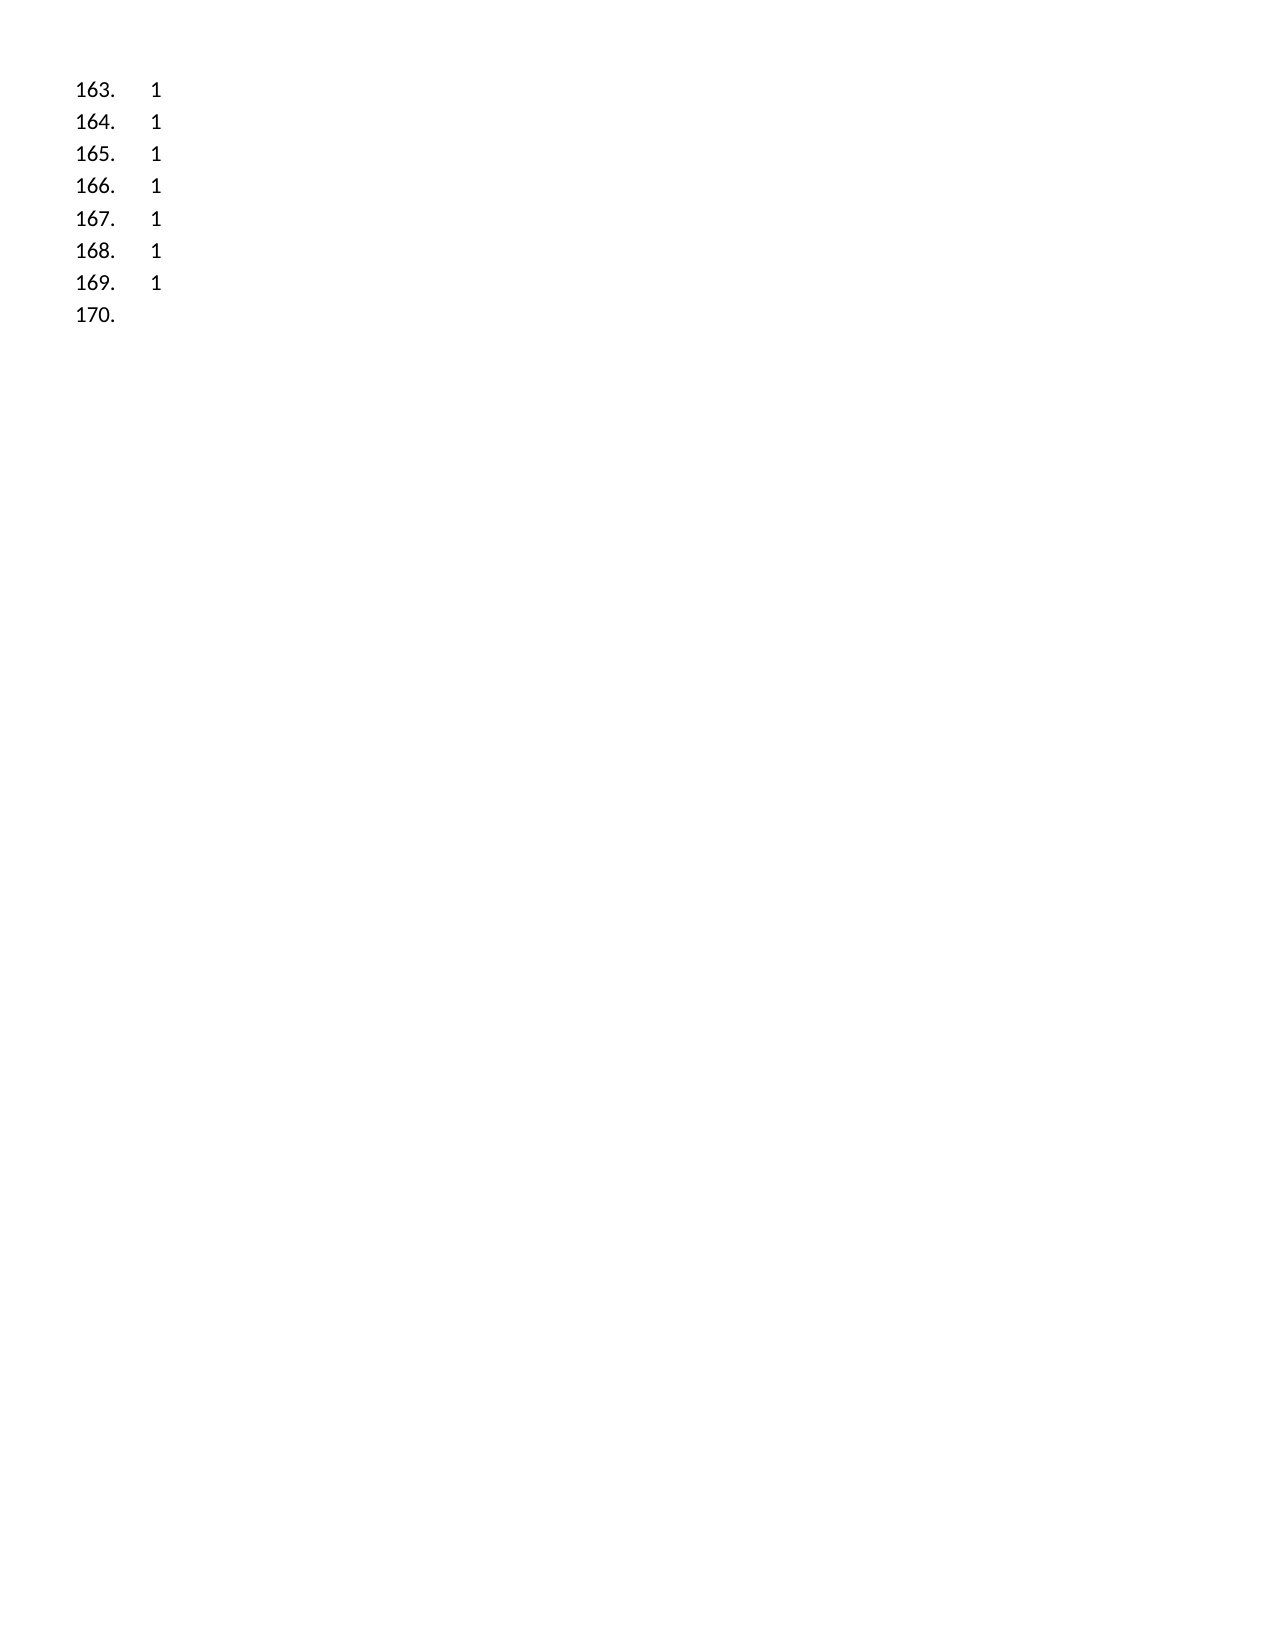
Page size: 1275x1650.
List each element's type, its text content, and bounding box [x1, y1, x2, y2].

list 1 [75, 75, 1200, 103]
list 1 [75, 139, 1200, 167]
list 1 [75, 107, 1200, 135]
list 1 [75, 172, 1200, 199]
list 1 [75, 268, 1200, 296]
list 1 [75, 236, 1200, 264]
list 1 [75, 204, 1200, 232]
